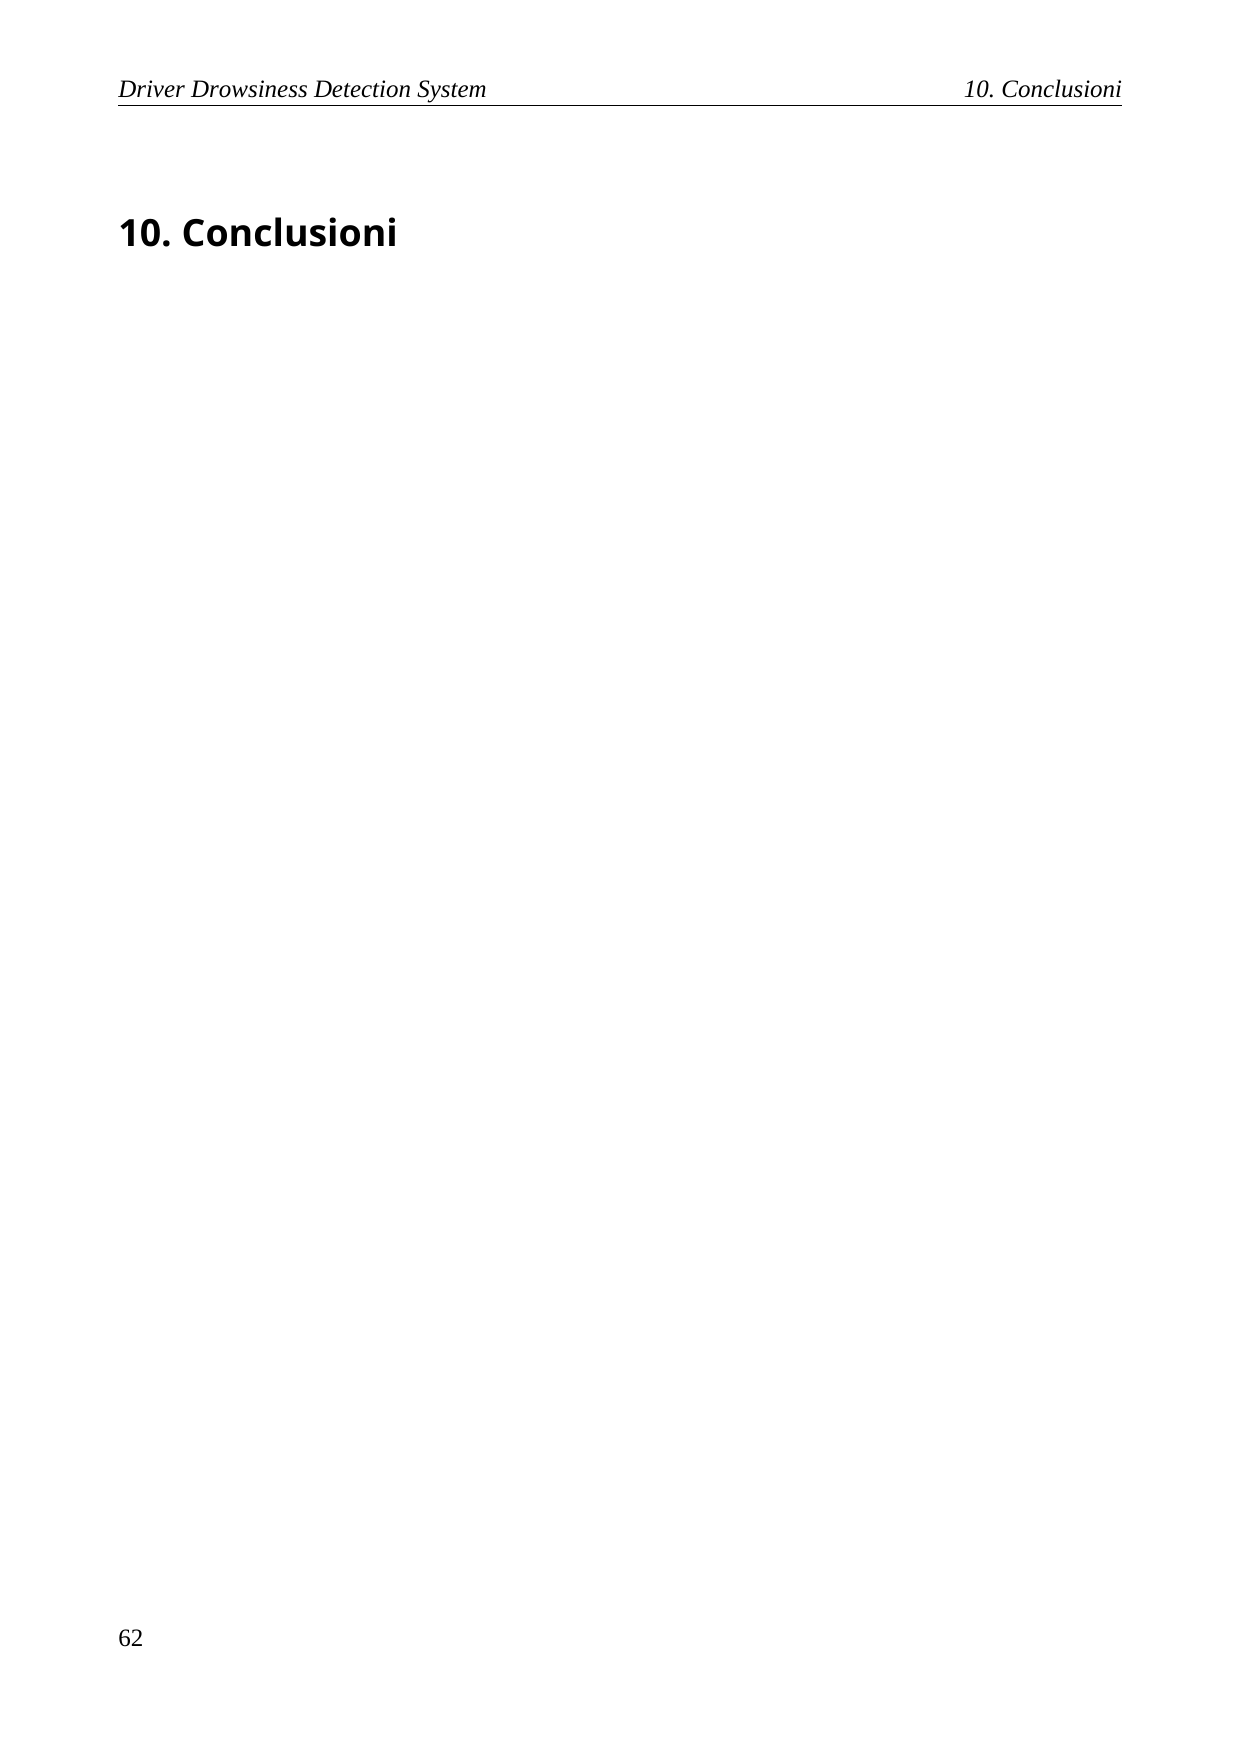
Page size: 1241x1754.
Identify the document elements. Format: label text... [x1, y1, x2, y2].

subtitle 10. Conclusioni [118, 207, 1122, 258]
